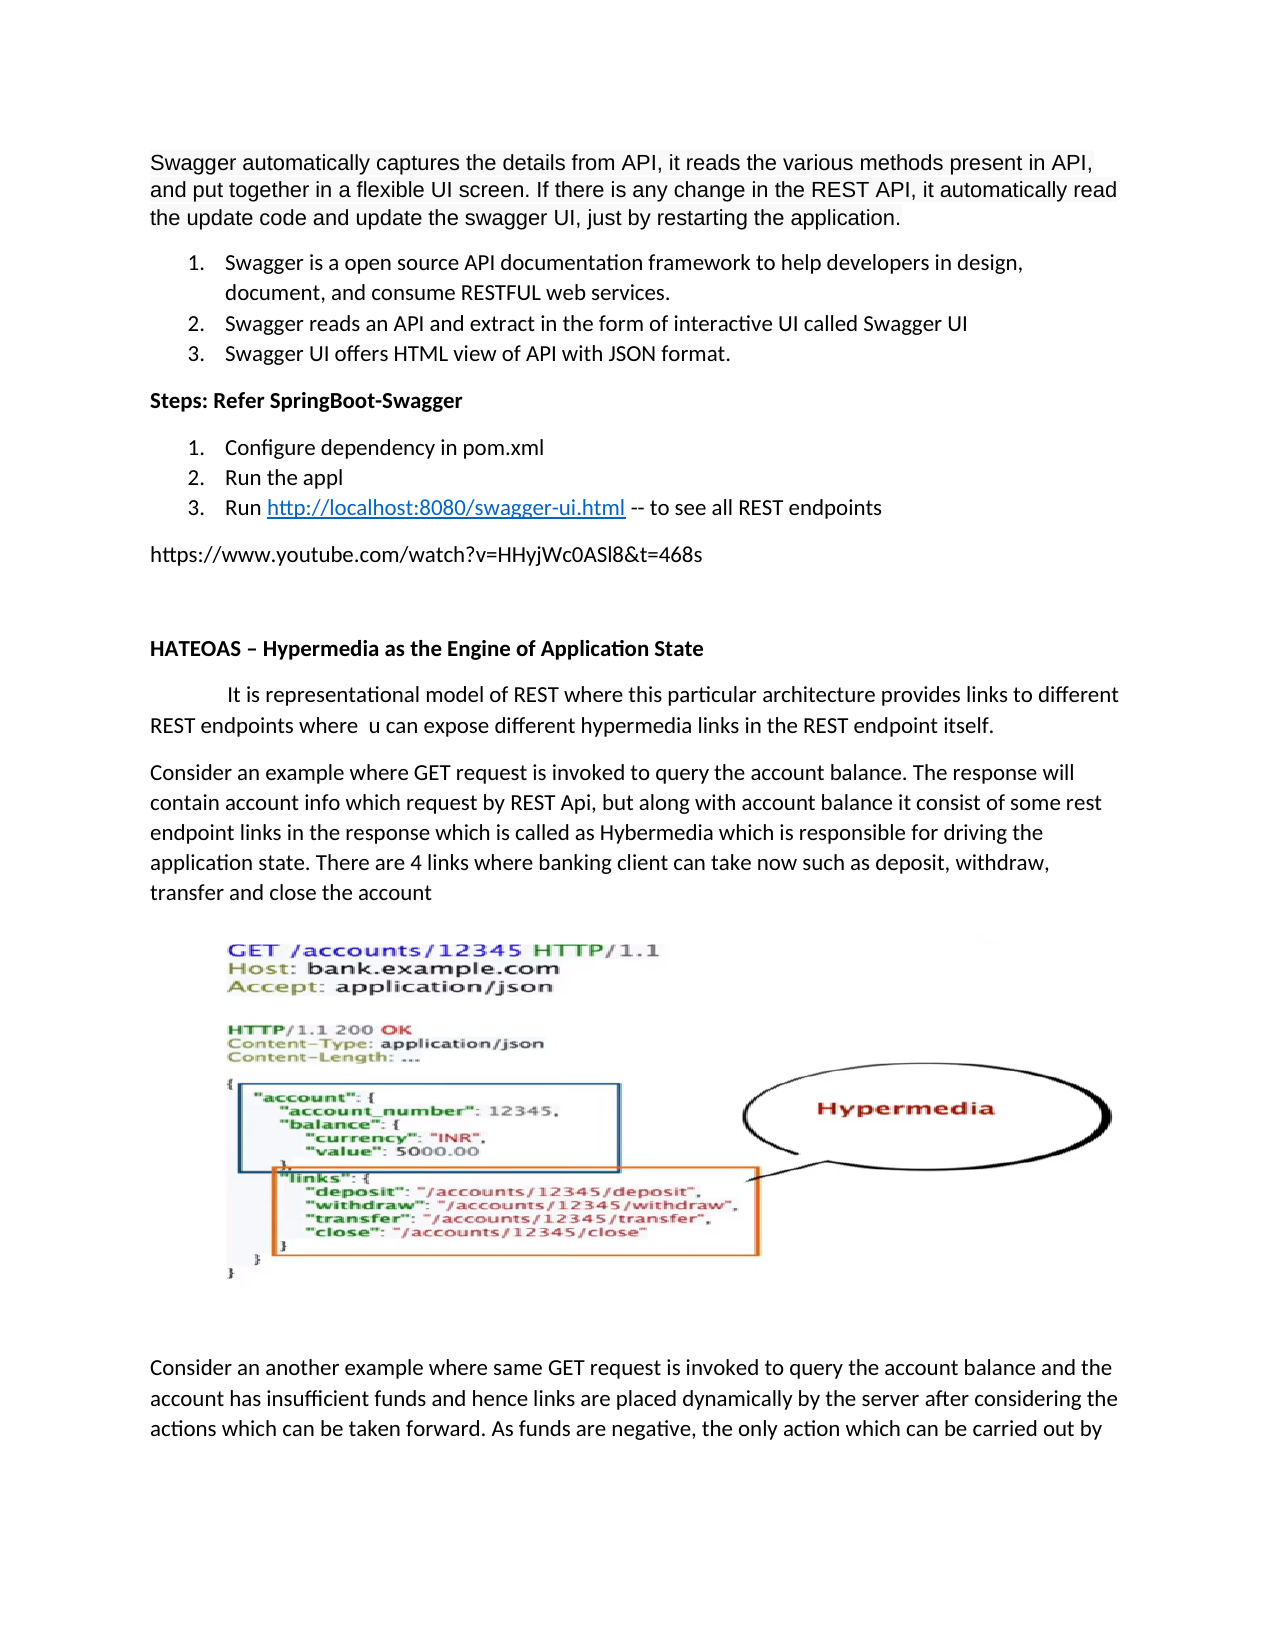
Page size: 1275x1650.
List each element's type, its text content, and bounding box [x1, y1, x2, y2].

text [150, 1353, 1125, 1442]
list Run http://localhost:8080/swagger-ui.html -- to see all REST endpoints [187, 493, 1125, 521]
picture [150, 925, 1125, 1288]
list Swagger is a open source API documentation framework to help developers in design, document, and consume RESTFUL web services. [187, 248, 1125, 306]
list Swagger reads an API and extract in the form of interactive UI called Swagger UI [187, 309, 1125, 337]
list Swagger UI offers HTML view of API with JSON format. [187, 339, 1125, 367]
text HATEOAS – Hypermedia as the Engine of Application State [150, 634, 1125, 662]
list Run the appl [187, 463, 1125, 491]
text Steps: Refer SpringBoot-Swagger [150, 386, 1125, 414]
list Configure dependency in pom.xml [187, 433, 1125, 461]
text Swagger automatically captures the details from API, it reads the various methods present in API, and put together in a flexible UI screen. If there is any change in the REST API, it automatically read the update code and update the swagger UI, just by restarting the application. [150, 150, 1125, 229]
text Consider an example where GET request is invoked to query the account balance. The response will contain account info which request by REST Api, but along with account balance it consist of some rest endpoint links in the response which is called as Hybermedia which is responsible for driving the application state. There are 4 links where banking client can take now such as deposit, withdraw, transfer and close the account [150, 758, 1125, 906]
text It is representational model of REST where this particular architecture provides links to different REST endpoints where u can expose different hypermedia links in the REST endpoint itself. [150, 681, 1125, 739]
text https://www.youtube.com/watch?v=HHyjWc0ASl8&t=468s [150, 540, 1125, 568]
